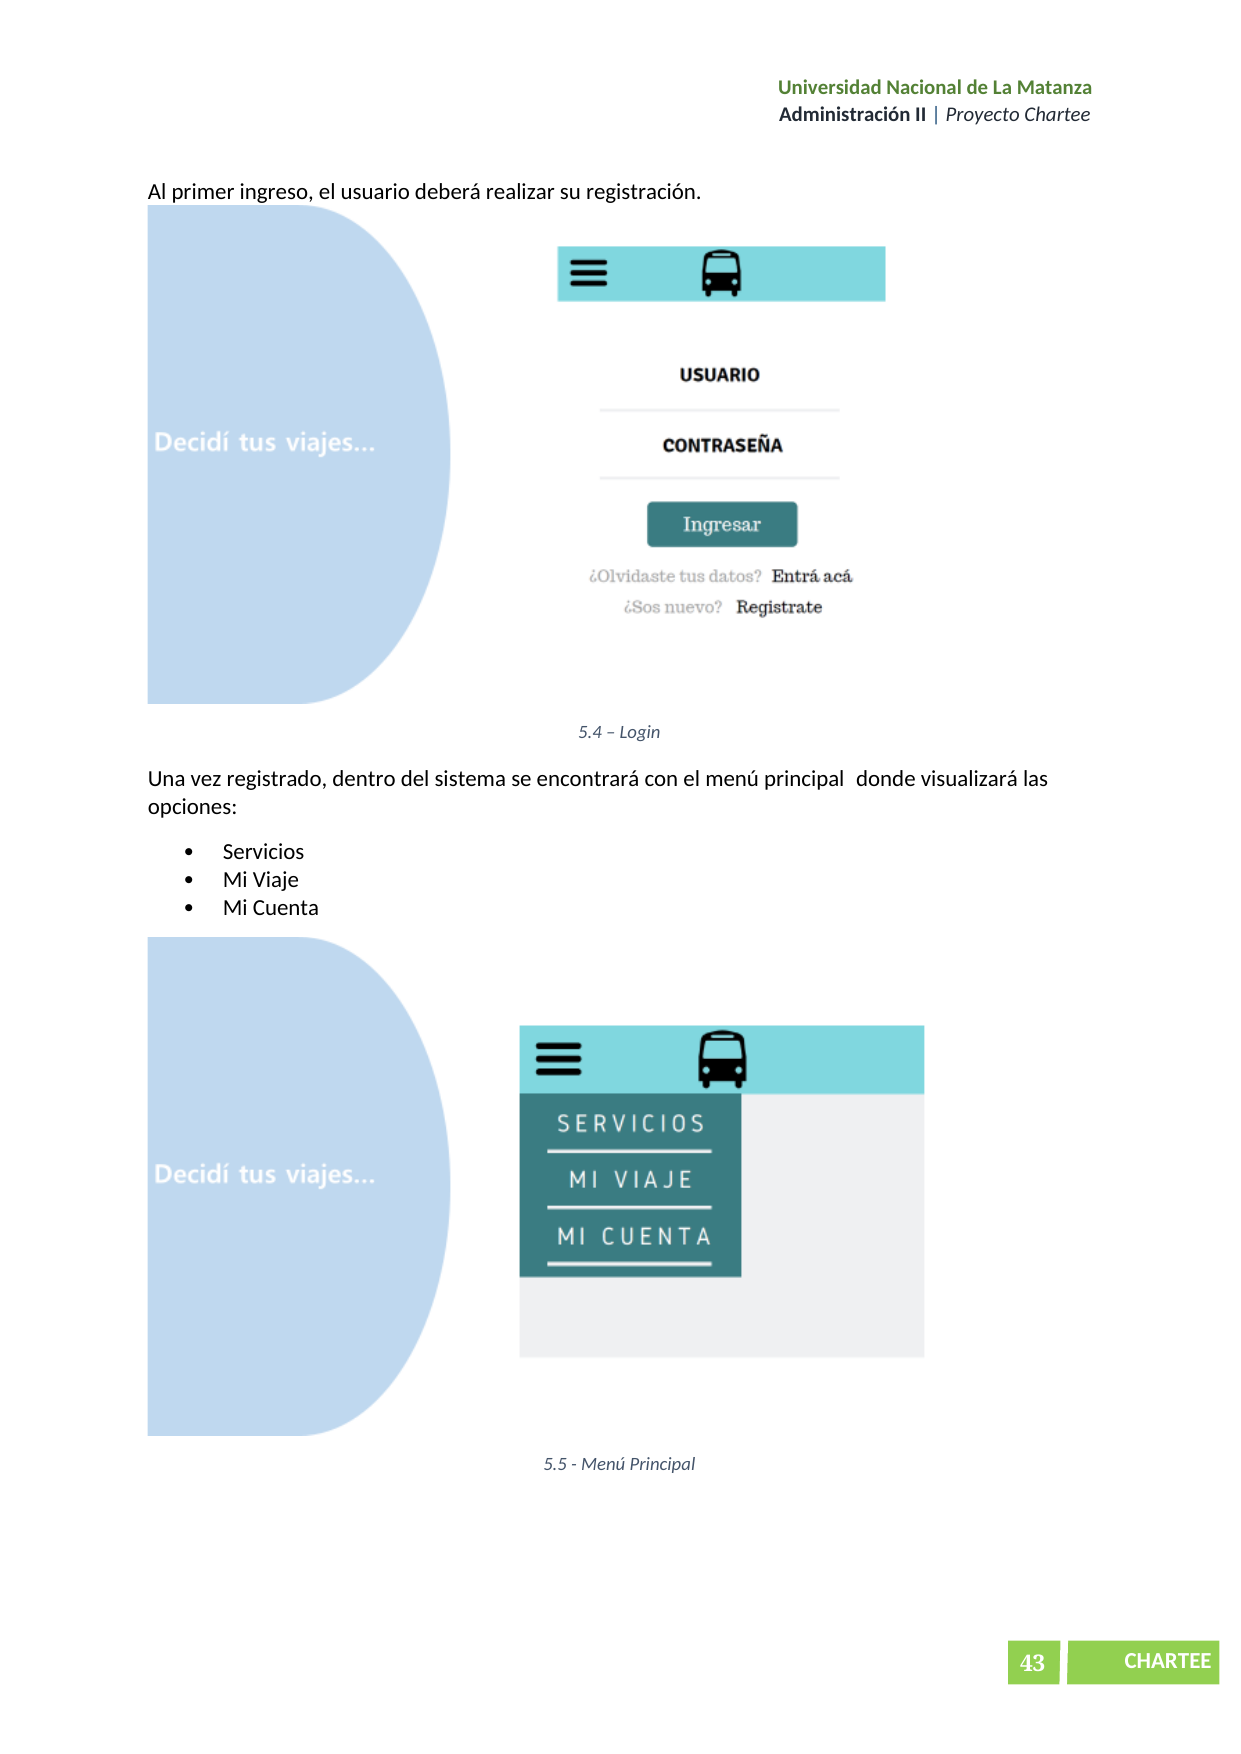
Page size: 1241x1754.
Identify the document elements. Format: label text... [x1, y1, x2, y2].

text Una vez registrado, dentro del sistema se encontrará con el menú principal donde visualizará las opciones: [148, 764, 1092, 820]
text 5.5 - Menú Principal [148, 1453, 1092, 1476]
list Mi Viaje [185, 865, 1092, 893]
list Mi Cuenta [185, 893, 1092, 921]
text 5.4 – Login [148, 720, 1092, 743]
picture [147, 937, 1034, 1436]
picture [147, 205, 1034, 704]
list Servicios [185, 837, 1092, 865]
